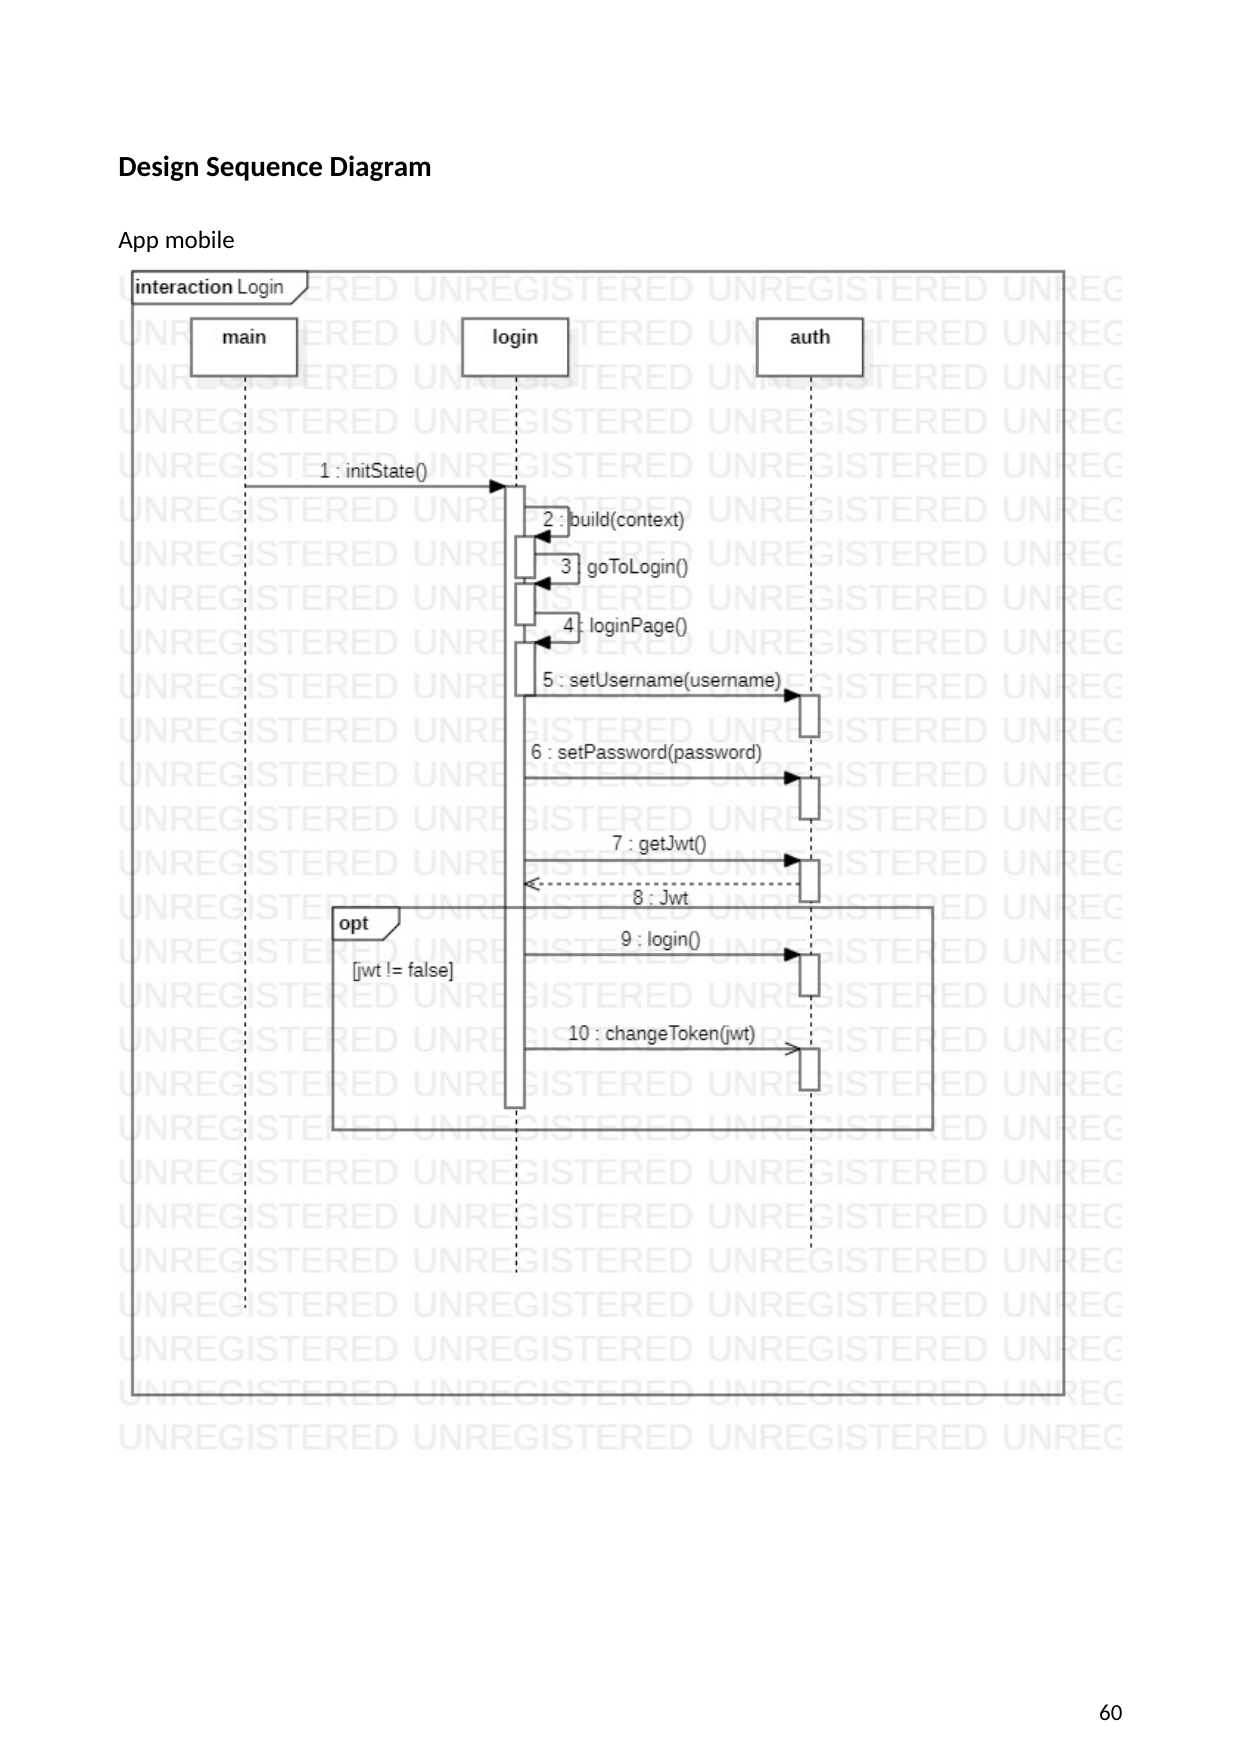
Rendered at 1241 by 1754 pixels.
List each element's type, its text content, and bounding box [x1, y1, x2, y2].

picture [118, 257, 1123, 1454]
text App mobile [118, 224, 1122, 257]
text Design Sequence Diagram [118, 148, 1122, 183]
